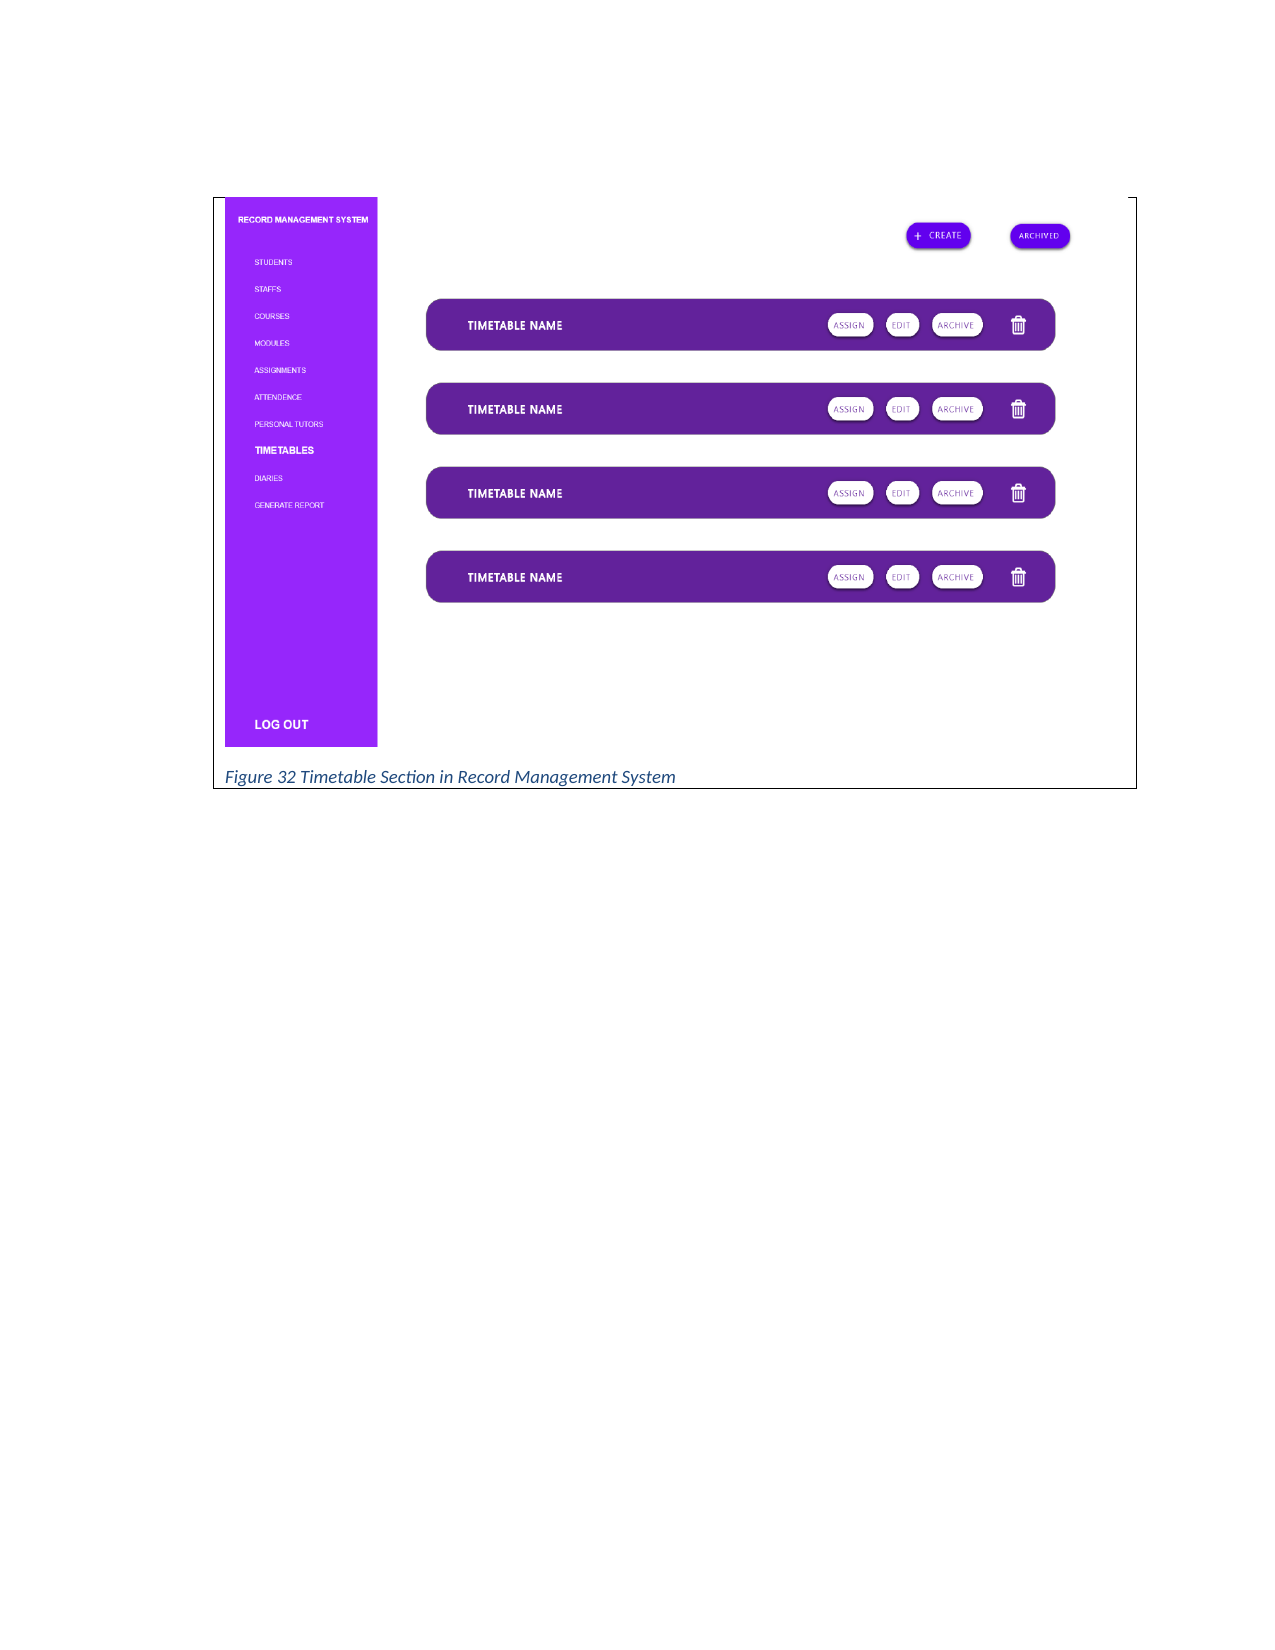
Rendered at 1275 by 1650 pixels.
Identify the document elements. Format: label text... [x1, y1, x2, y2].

picture [225, 197, 1129, 747]
